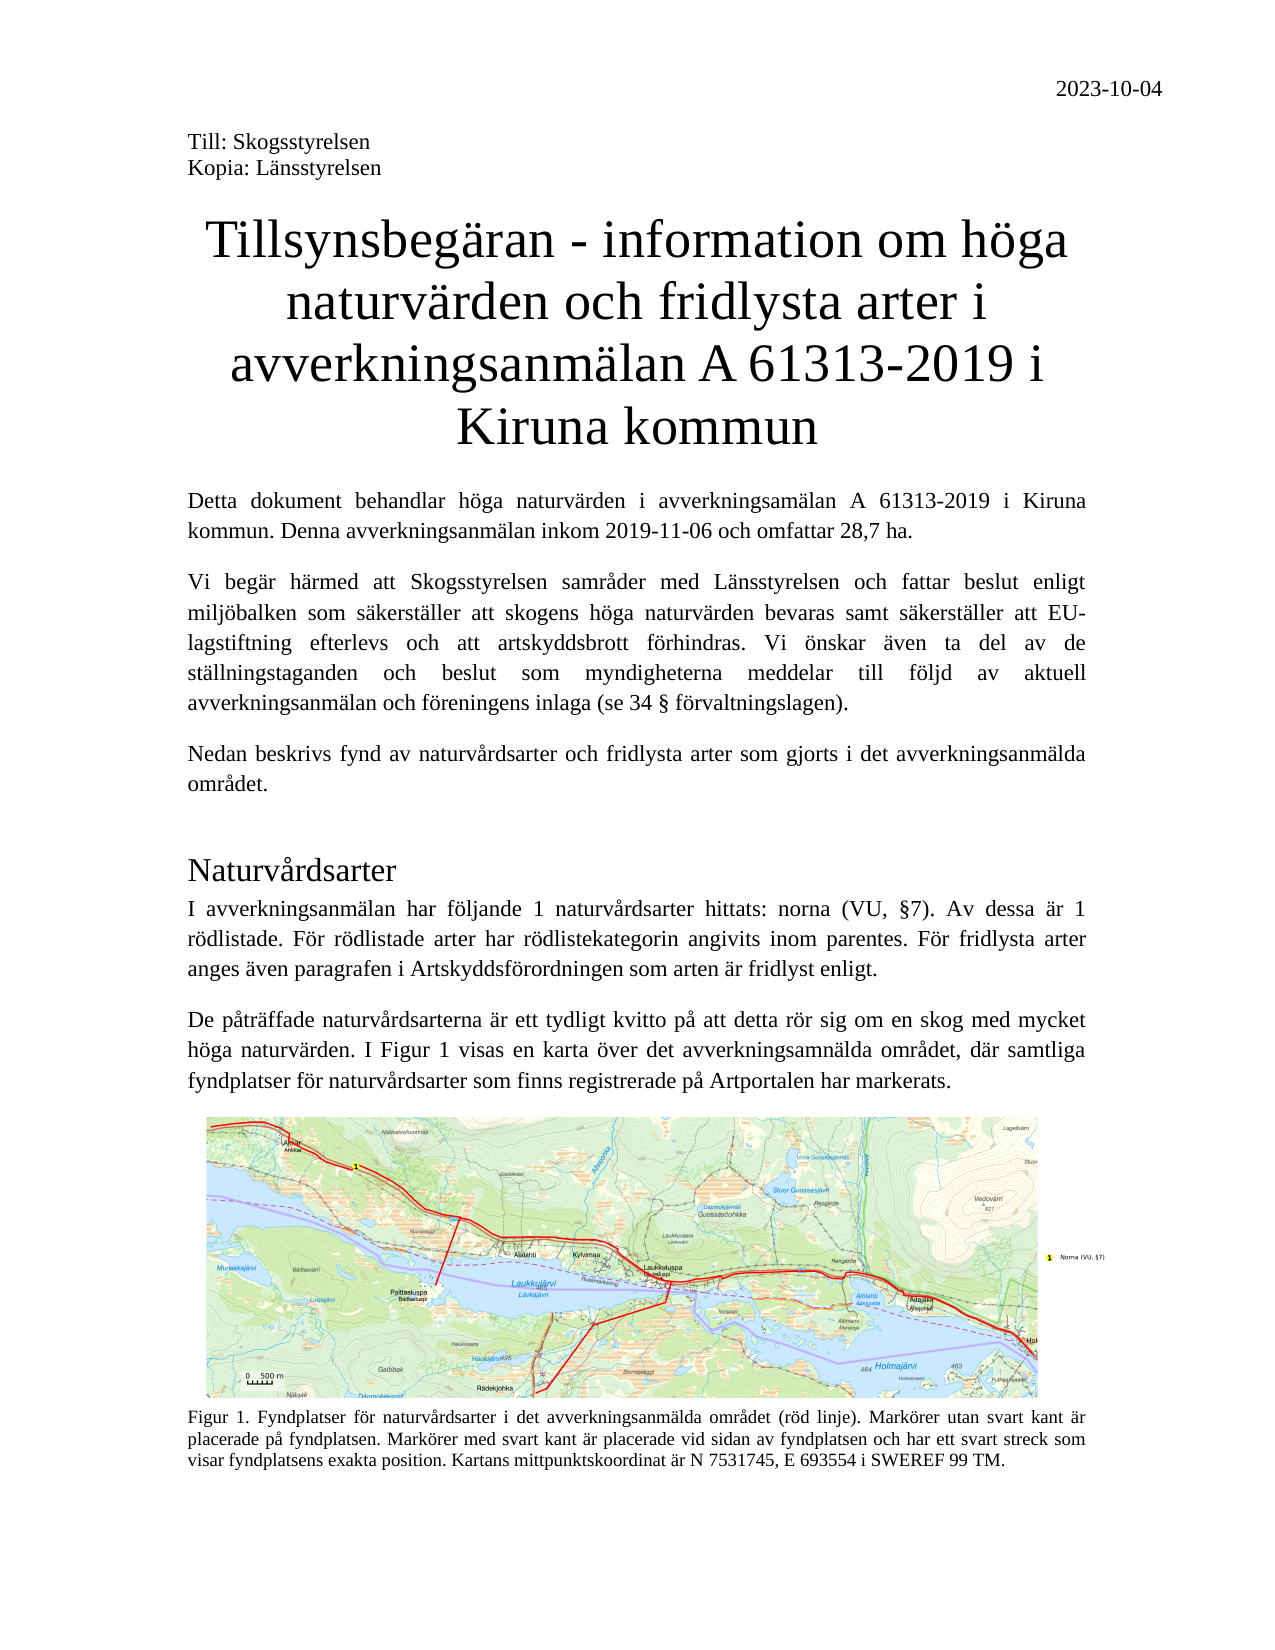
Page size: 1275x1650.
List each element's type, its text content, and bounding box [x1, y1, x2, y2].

text I avverkningsanmälan har följande 1 naturvårdsarter hittats: norna (VU, §7). Av dessa är 1 rödlistade. För rödlistade arter har rödlistekategorin angivits inom parentes. För fridlysta arter anges även paragrafen i Artskyddsförordningen som arten är fridlyst enligt. [187, 895, 1087, 982]
text De påträffade naturvårdsarterna är ett tydligt kvitto på att detta rör sig om en skog med mycket höga naturvärden. I Figur 1 visas en karta över det avverkningsamnälda området, där samtliga fyndplatser för naturvårdsarter som finns registrerade på Artportalen har markerats. [187, 1006, 1087, 1093]
picture [206, 1117, 1107, 1398]
title Tillsynsbegäran - information om höga naturvärden och fridlysta arter i avverkningsanmälan A 61313-2019 i Kiruna kommun [187, 207, 1087, 456]
subtitle Naturvårdsarter [187, 851, 1087, 889]
text Nedan beskrivs fynd av naturvårdsarter och fridlysta arter som gjorts i det avverkningsanmälda området. [187, 740, 1087, 797]
text Detta dokument behandlar höga naturvärden i avverkningsamälan A 61313-2019 i Kiruna kommun. Denna avverkningsanmälan inkom 2019-11-06 och omfattar 28,7 ha. [187, 487, 1087, 544]
text Figur 1. Fyndplatser för naturvårdsarter i det avverkningsanmälda området (röd linje). Markörer utan svart kant är placerade på fyndplatsen. Markörer med svart kant är placerade vid sidan av fyndplatsen och har ett svart streck som visar fyndplatsens exakta position. Kartans mittpunktskoordinat är N 7531745, E 693554 i SWEREF 99 TM. [187, 1406, 1087, 1471]
text Vi begär härmed att Skogsstyrelsen samråder med Länsstyrelsen och fattar beslut enligt miljöbalken som säkerställer att skogens höga naturvärden bevaras samt säkerställer att EU-lagstiftning efterlevs och att artskyddsbrott förhindras. Vi önskar även ta del av de ställningstaganden och beslut som myndigheterna meddelar till följd av aktuell avverkningsanmälan och föreningens inlaga (se 34 § förvaltningslagen). [187, 568, 1087, 716]
